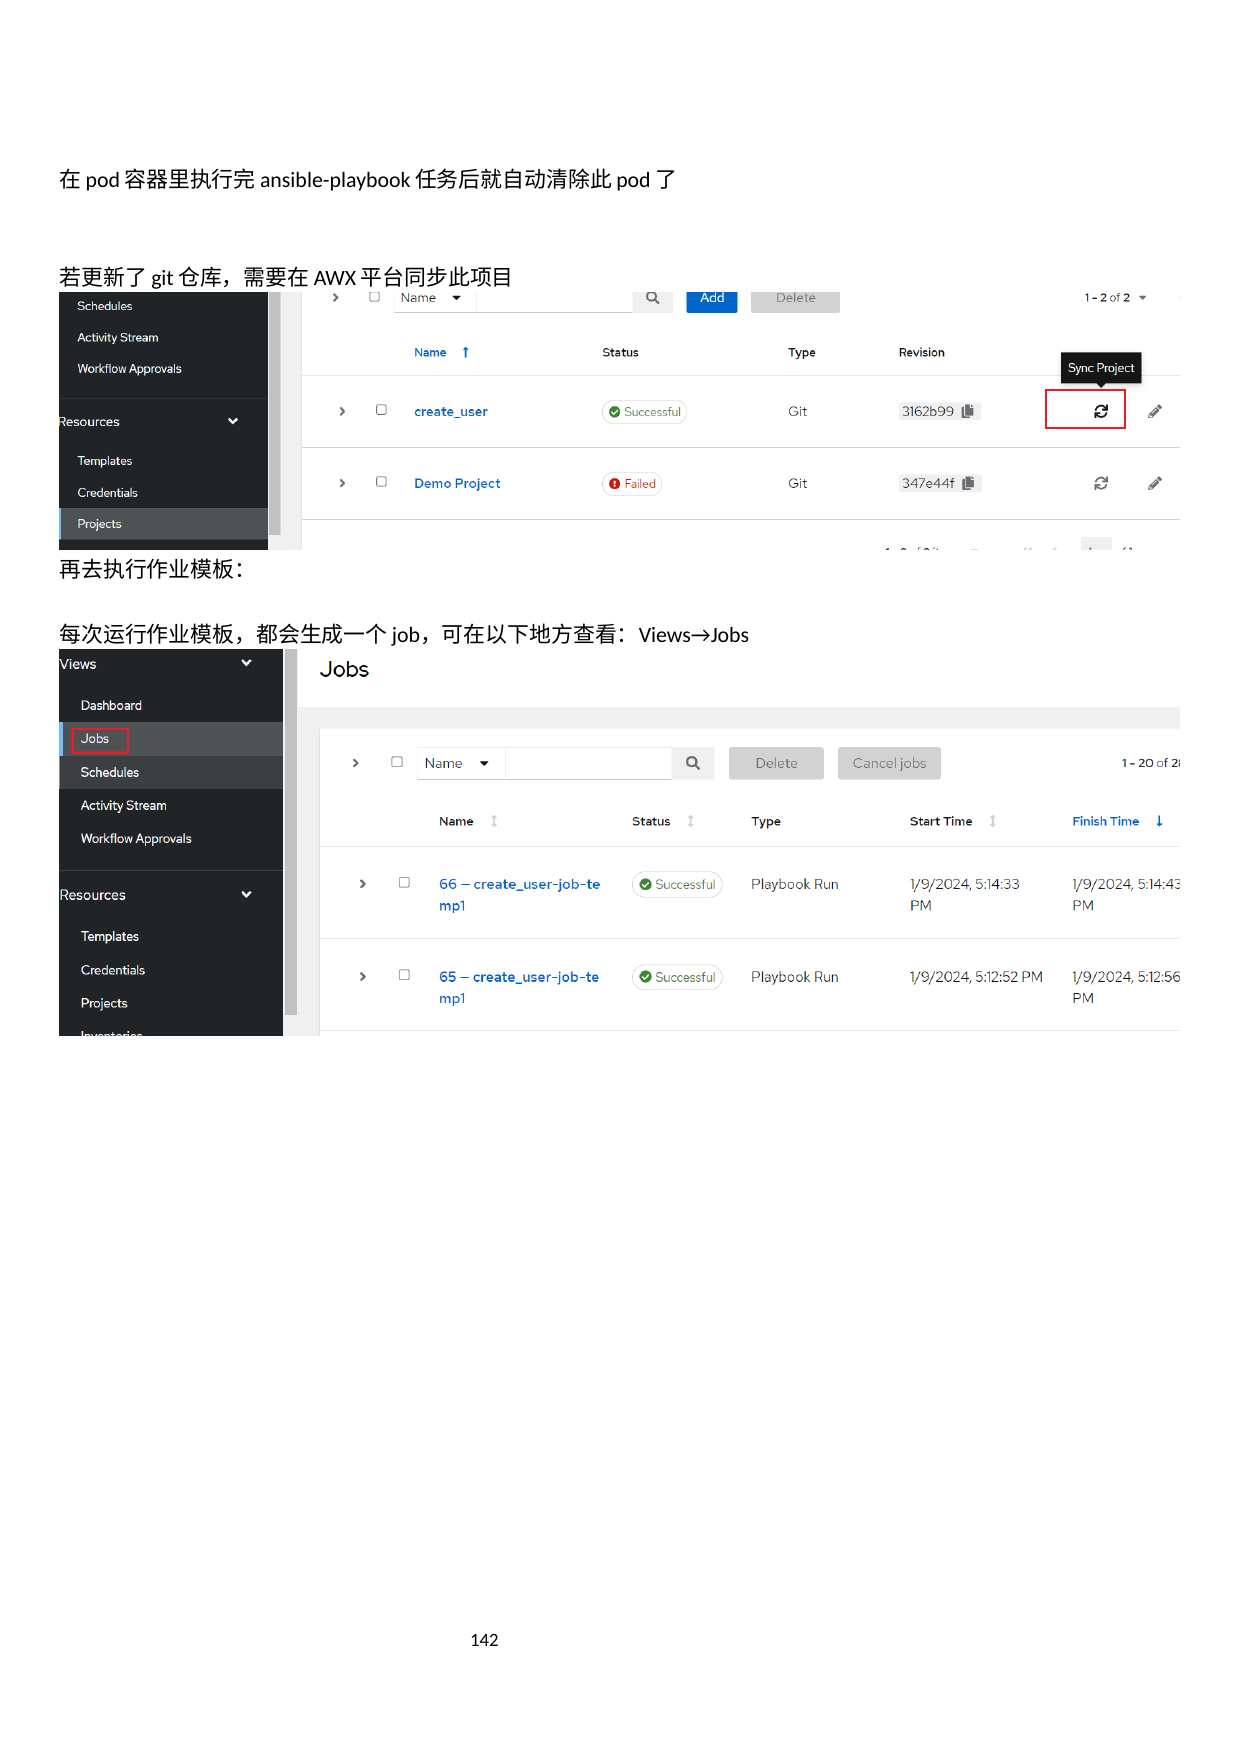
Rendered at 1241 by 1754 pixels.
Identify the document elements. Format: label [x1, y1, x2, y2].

picture [59, 649, 1180, 1036]
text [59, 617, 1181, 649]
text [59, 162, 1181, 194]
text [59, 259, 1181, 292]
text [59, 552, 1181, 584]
picture [59, 292, 1181, 550]
